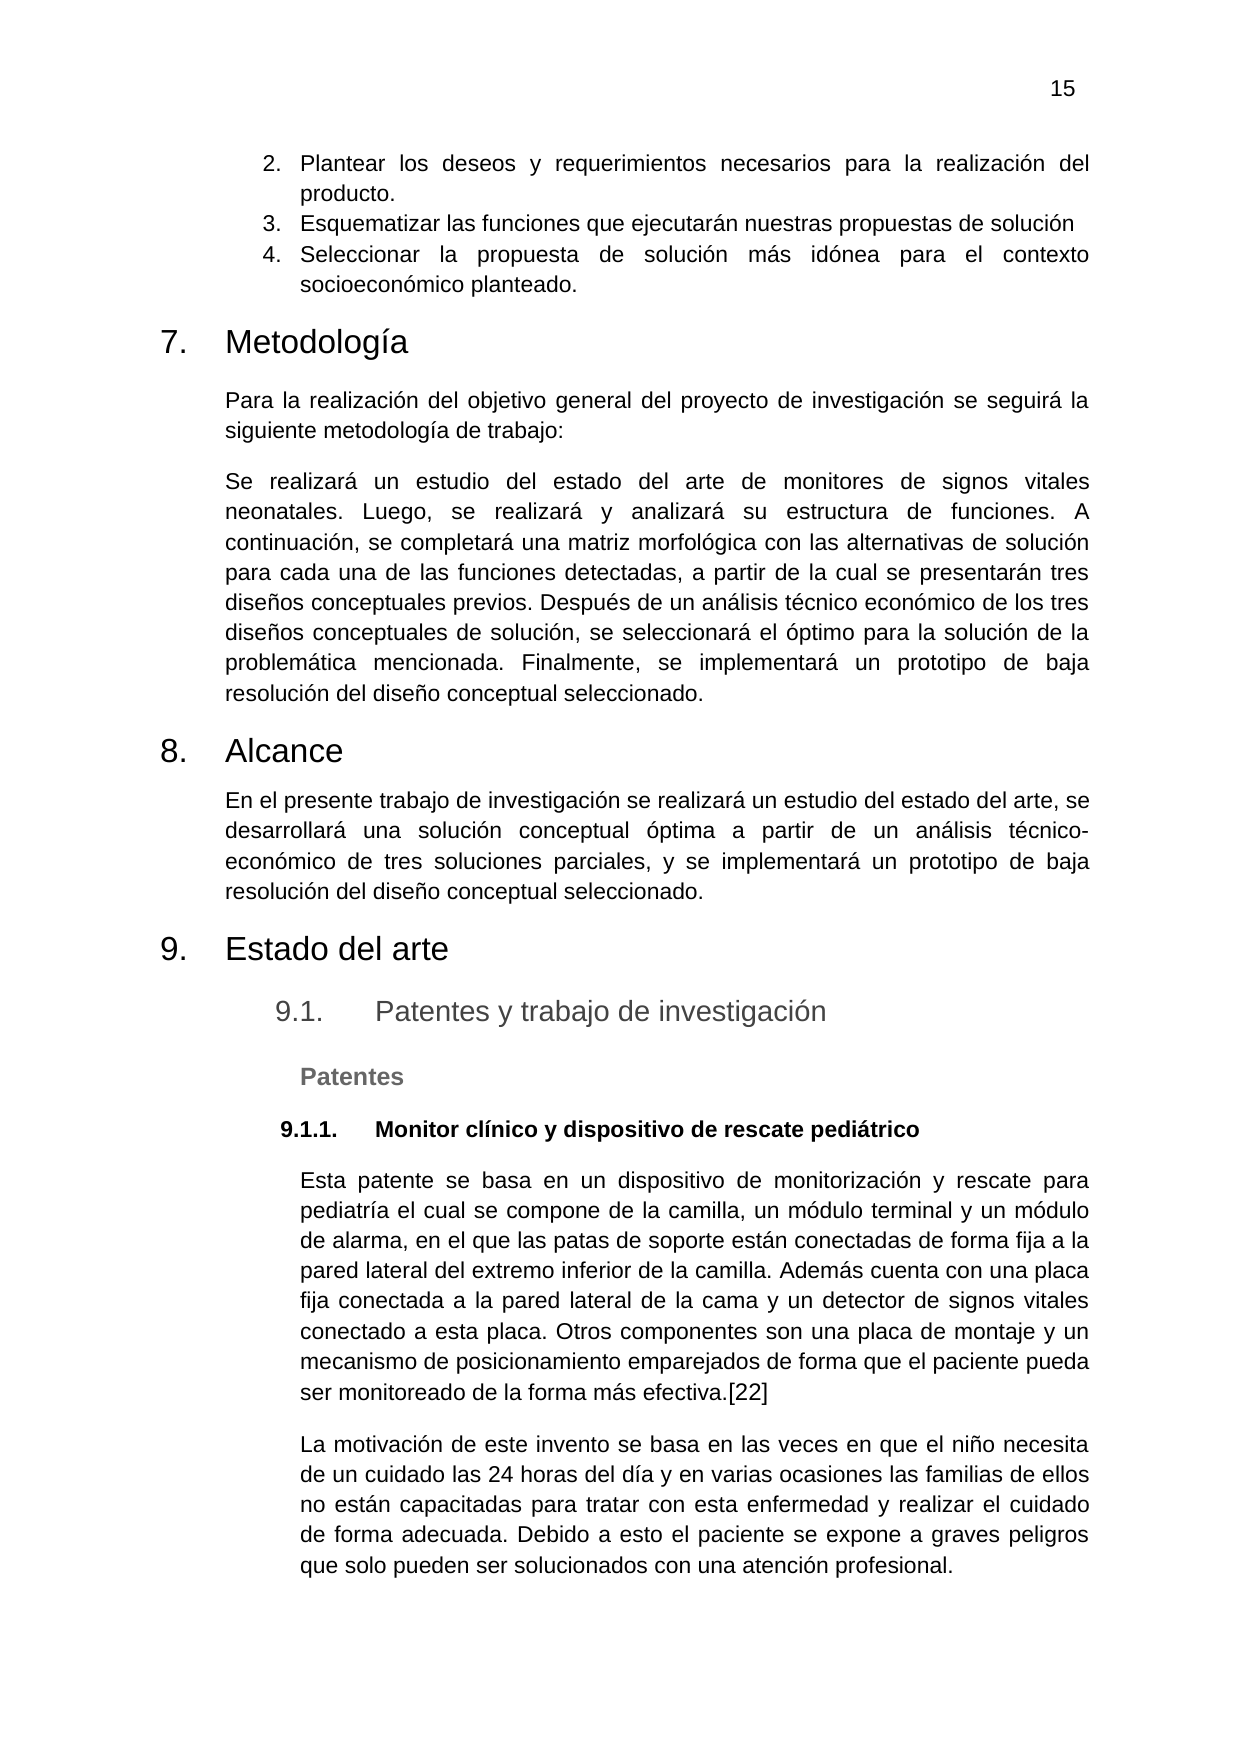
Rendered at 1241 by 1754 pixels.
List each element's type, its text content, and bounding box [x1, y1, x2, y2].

text La motivación de este invento se basa en las veces en que el niño necesita de un cuidado las 24 horas del día y en varias ocasiones las familias de ellos no están capacitadas para tratar con esta enfermedad y realizar el cuidado de forma adecuada. Debido a esto el paciente se expone a graves peligros que solo pueden ser solucionados con una atención profesional. [300, 1431, 1090, 1578]
list Plantear los deseos y requerimientos necesarios para la realización del producto. [262, 150, 1090, 207]
text Esta patente se basa en un dispositivo de monitorización y rescate para pediatría el cual se compone de la camilla, un módulo terminal y un módulo de alarma, en el que las patas de soporte están conectadas de forma fija a la pared lateral del extremo inferior de la camilla. Además cuenta con una placa fija conectada a la pared lateral de la cama y un detector de signos vitales conectado a esta placa. Otros componentes son una placa de montaje y un mecanismo de posicionamiento emparejados de forma que el paciente pueda ser monitoreado de la forma más efectiva.[22] [300, 1167, 1090, 1406]
list Monitor clínico y dispositivo de rescate pediátrico [337, 1116, 1090, 1142]
subtitle Patentes y trabajo de investigación [275, 994, 1090, 1027]
subtitle Estado del arte [187, 929, 1090, 967]
subtitle Patentes [300, 1062, 1090, 1090]
text Se realizará un estudio del estado del arte de monitores de signos vitales neonatales. Luego, se realizará y analizará su estructura de funciones. A continuación, se completará una matriz morfológica con las alternativas de solución para cada una de las funciones detectadas, a partir de la cual se presentarán tres diseños conceptuales previos. Después de un análisis técnico económico de los tres diseños conceptuales de solución, se seleccionará el óptimo para la solución de la problemática mencionada. Finalmente, se implementará un prototipo de baja resolución del diseño conceptual seleccionado. [225, 468, 1090, 706]
text En el presente trabajo de investigación se realizará un estudio del estado del arte, se desarrollará una solución conceptual óptima a partir de un análisis técnico-económico de tres soluciones parciales, y se implementará un prototipo de baja resolución del diseño conceptual seleccionado. [225, 787, 1090, 904]
subtitle Metodología [187, 322, 1090, 360]
list Esquematizar las funciones que ejecutarán nuestras propuestas de solución [262, 210, 1090, 237]
subtitle Alcance [187, 731, 1090, 769]
list Seleccionar la propuesta de solución más idónea para el contexto socioeconómico planteado. [262, 241, 1090, 297]
text Para la realización del objetivo general del proyecto de investigación se seguirá la siguiente metodología de trabajo: [225, 387, 1090, 443]
